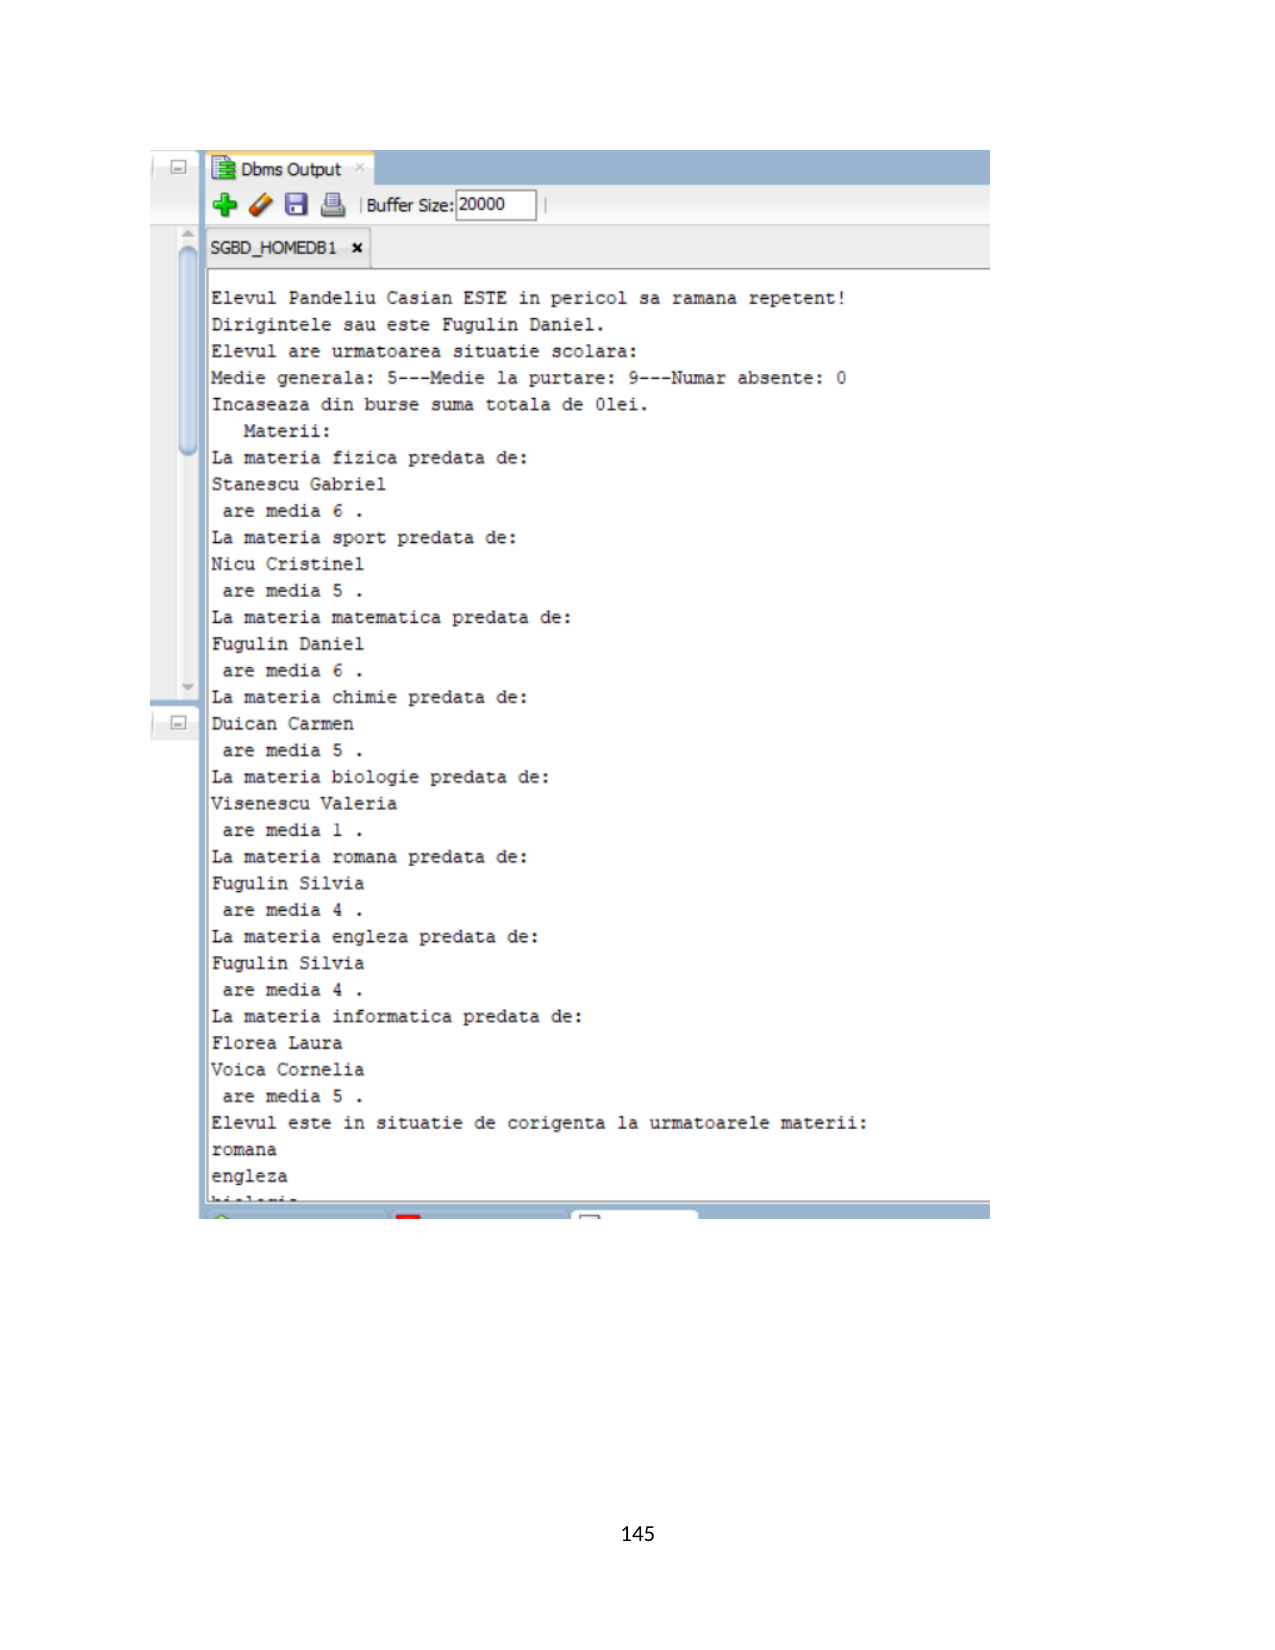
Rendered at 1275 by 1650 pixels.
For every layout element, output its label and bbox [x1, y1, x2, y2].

picture [150, 150, 990, 1219]
